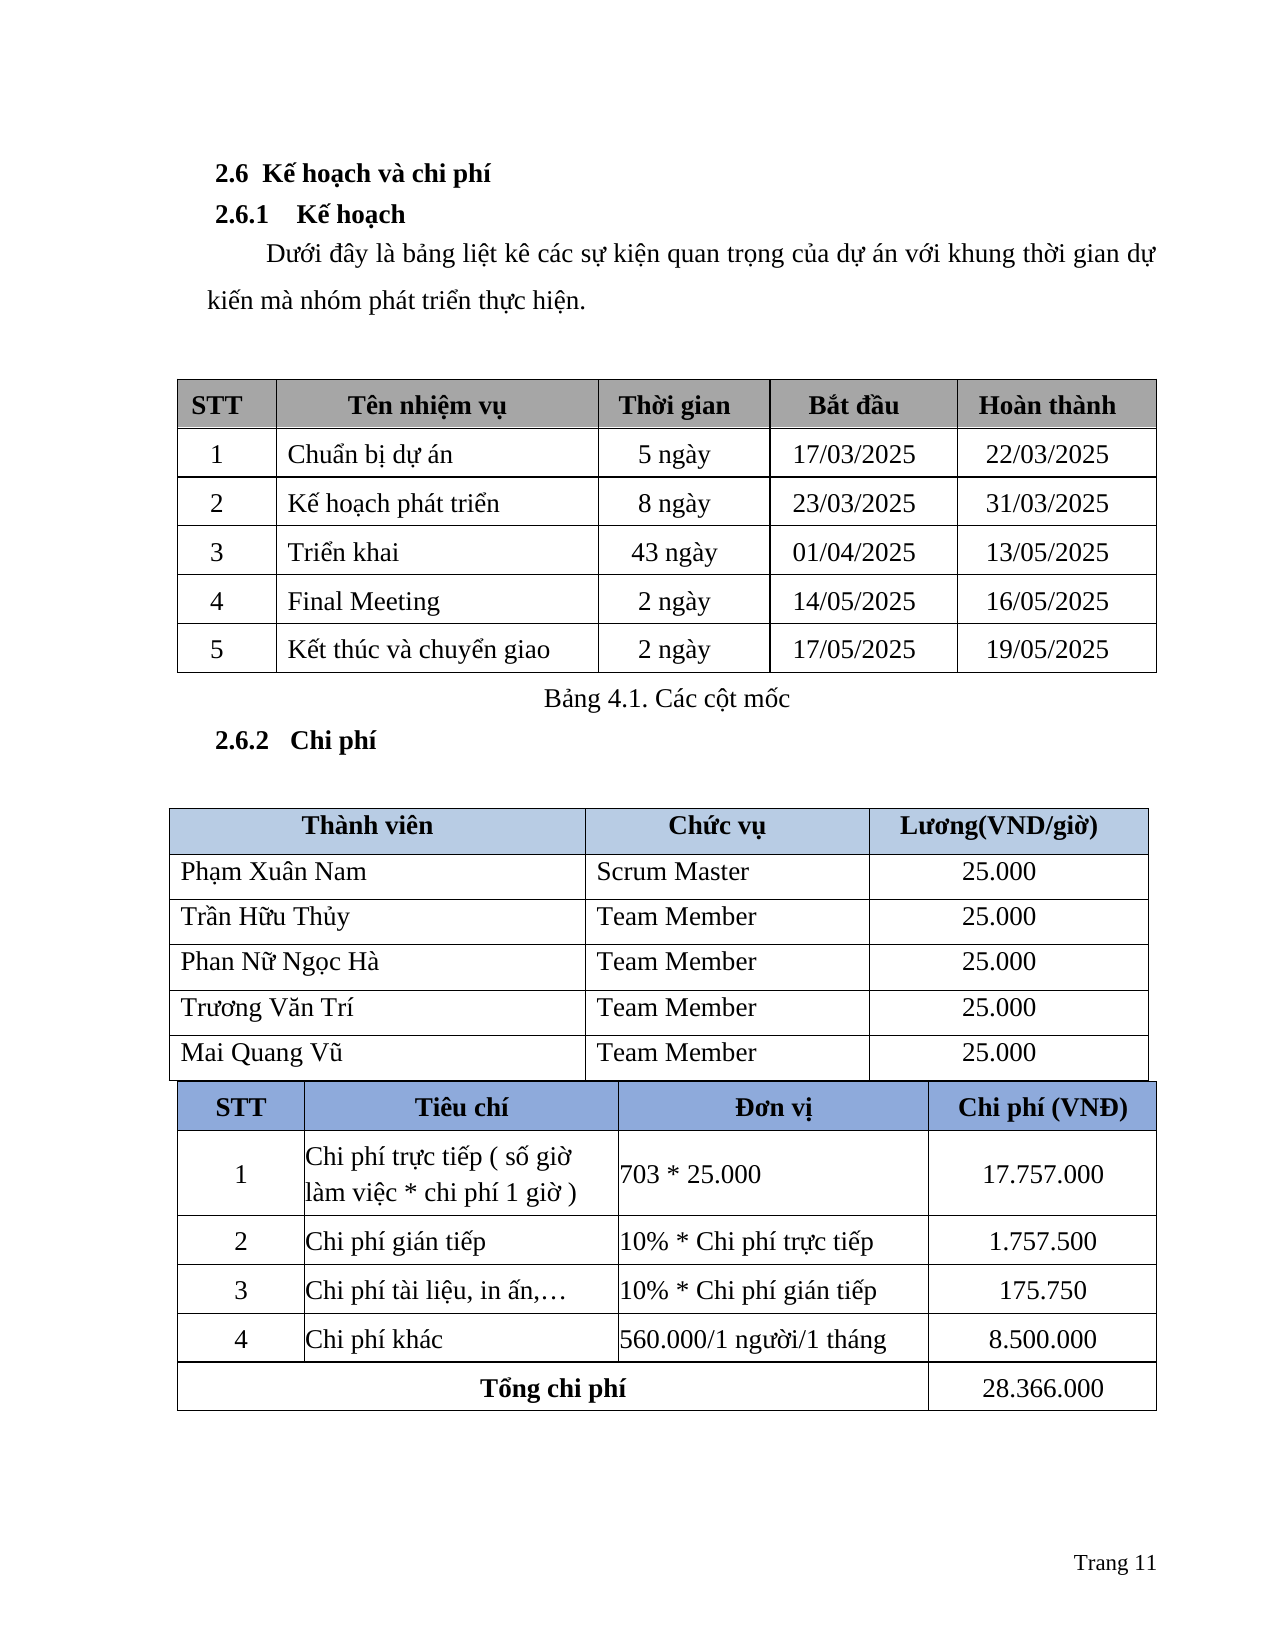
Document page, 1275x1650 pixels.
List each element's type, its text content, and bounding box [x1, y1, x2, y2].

table_cell 2 [178, 1216, 304, 1263]
table_cell Mai Quang Vũ [170, 1036, 585, 1080]
table_cell 25.000 [870, 855, 1148, 899]
table_cell 2 ngày [599, 624, 769, 672]
table_cell 17.757.000 [929, 1131, 1156, 1214]
table_cell 43 ngày [599, 526, 769, 574]
table_cell 25.000 [870, 1036, 1148, 1080]
table_cell 560.000/1 người/1 tháng [619, 1314, 928, 1361]
table_cell Team Member [586, 945, 869, 989]
table_cell Final Meeting [277, 575, 598, 623]
table_cell Chuẩn bị dự án [277, 429, 598, 476]
table_cell 703 * 25.000 [619, 1131, 928, 1214]
table_cell 16/05/2025 [958, 575, 1156, 623]
table_header Hoàn thành [958, 380, 1156, 427]
table_cell 3 [178, 1265, 304, 1312]
table_header STT [178, 380, 276, 427]
table_cell 25.000 [870, 900, 1148, 944]
subtitle Chi phí [215, 721, 1157, 757]
table_cell 31/03/2025 [958, 478, 1156, 525]
table_cell Kết thúc và chuyển giao [277, 624, 598, 672]
table_cell 1 [178, 1131, 304, 1214]
table_header Lương(VND/giờ) [870, 809, 1148, 854]
table_cell Team Member [586, 900, 869, 944]
table_cell 175.750 [929, 1265, 1156, 1312]
table_cell 17/05/2025 [771, 624, 957, 672]
table_cell 5 [178, 624, 276, 672]
table_cell 28.366.000 [929, 1363, 1156, 1410]
subtitle Kế hoạch và chi phí [215, 154, 1157, 189]
table_cell 25.000 [870, 991, 1148, 1035]
table_cell 5 ngày [599, 429, 769, 476]
table_header Chức vụ [586, 809, 869, 854]
table_cell Chi phí khác [305, 1314, 618, 1361]
table_cell Chi phí gián tiếp [305, 1216, 618, 1263]
table_cell 2 ngày [599, 575, 769, 623]
table_header Chi phí (VNĐ) [929, 1082, 1156, 1130]
table_header Thành viên [170, 809, 585, 854]
table_cell Phan Nữ Ngọc Hà [170, 945, 585, 989]
table_cell Trần Hữu Thủy [170, 900, 585, 944]
table_cell 25.000 [870, 945, 1148, 989]
table_cell 10% * Chi phí gián tiếp [619, 1265, 928, 1312]
table_cell Chi phí tài liệu, in ấn,… [305, 1265, 618, 1312]
table_header Tên nhiệm vụ [277, 380, 598, 427]
table_cell 1.757.500 [929, 1216, 1156, 1263]
table_cell 2 [178, 478, 276, 525]
table_cell Triển khai [277, 526, 598, 574]
table_cell 10% * Chi phí trực tiếp [619, 1216, 928, 1263]
table_cell 4 [178, 1314, 304, 1361]
table_header Thời gian [599, 380, 769, 427]
table_cell 3 [178, 526, 276, 574]
table_cell 17/03/2025 [771, 429, 957, 476]
table_header Đơn vị [619, 1082, 928, 1130]
table_cell 19/05/2025 [958, 624, 1156, 672]
subtitle Bảng 4.1. Các cột mốc [177, 679, 1157, 715]
table_cell 13/05/2025 [958, 526, 1156, 574]
table_cell Scrum Master [586, 855, 869, 899]
table_cell Kế hoạch phát triển [277, 478, 598, 525]
table_cell 1 [178, 429, 276, 476]
table_cell 23/03/2025 [771, 478, 957, 525]
table_cell Chi phí trực tiếp ( số giờ làm việc * chi phí 1 giờ ) [305, 1131, 618, 1214]
text Dưới đây là bảng liệt kê các sự kiện quan trọng của dự án với khung thời gian dự kiến mà nhóm phát triển thực hiện. [207, 237, 1157, 315]
table_header Tiêu chí [305, 1082, 618, 1130]
table_cell Phạm Xuân Nam [170, 855, 585, 899]
table_cell 22/03/2025 [958, 429, 1156, 476]
table_cell Tổng chi phí [178, 1363, 928, 1410]
subtitle Kế hoạch [215, 196, 1157, 231]
table_header STT [178, 1082, 304, 1130]
table_cell Trương Văn Trí [170, 991, 585, 1035]
table_cell Team Member [586, 991, 869, 1035]
table_cell Team Member [586, 1036, 869, 1080]
table_cell 8.500.000 [929, 1314, 1156, 1361]
table_cell 14/05/2025 [771, 575, 957, 623]
table_header Bắt đầu [771, 380, 957, 427]
table_cell 01/04/2025 [771, 526, 957, 574]
table_cell 4 [178, 575, 276, 623]
table_cell 8 ngày [599, 478, 769, 525]
